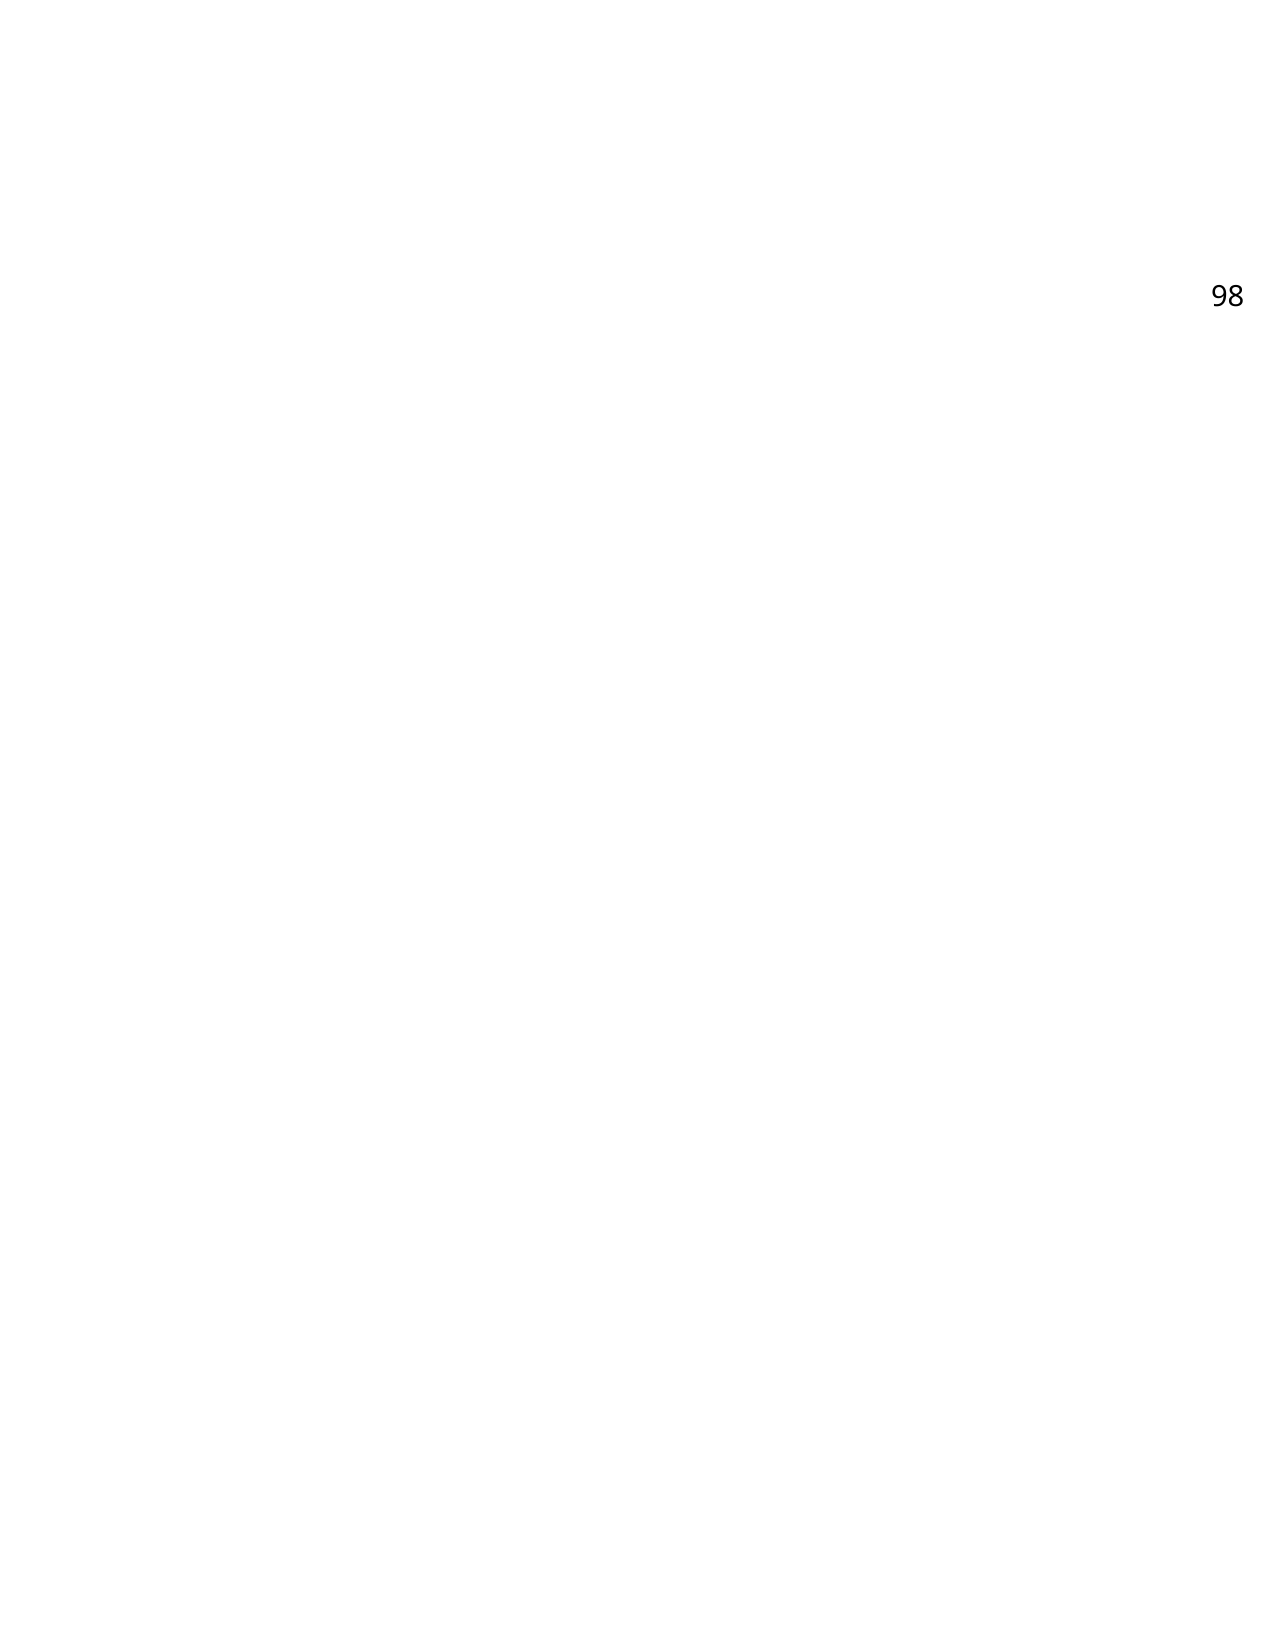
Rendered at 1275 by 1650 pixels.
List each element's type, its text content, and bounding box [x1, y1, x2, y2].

text 98 [39, 275, 1244, 315]
